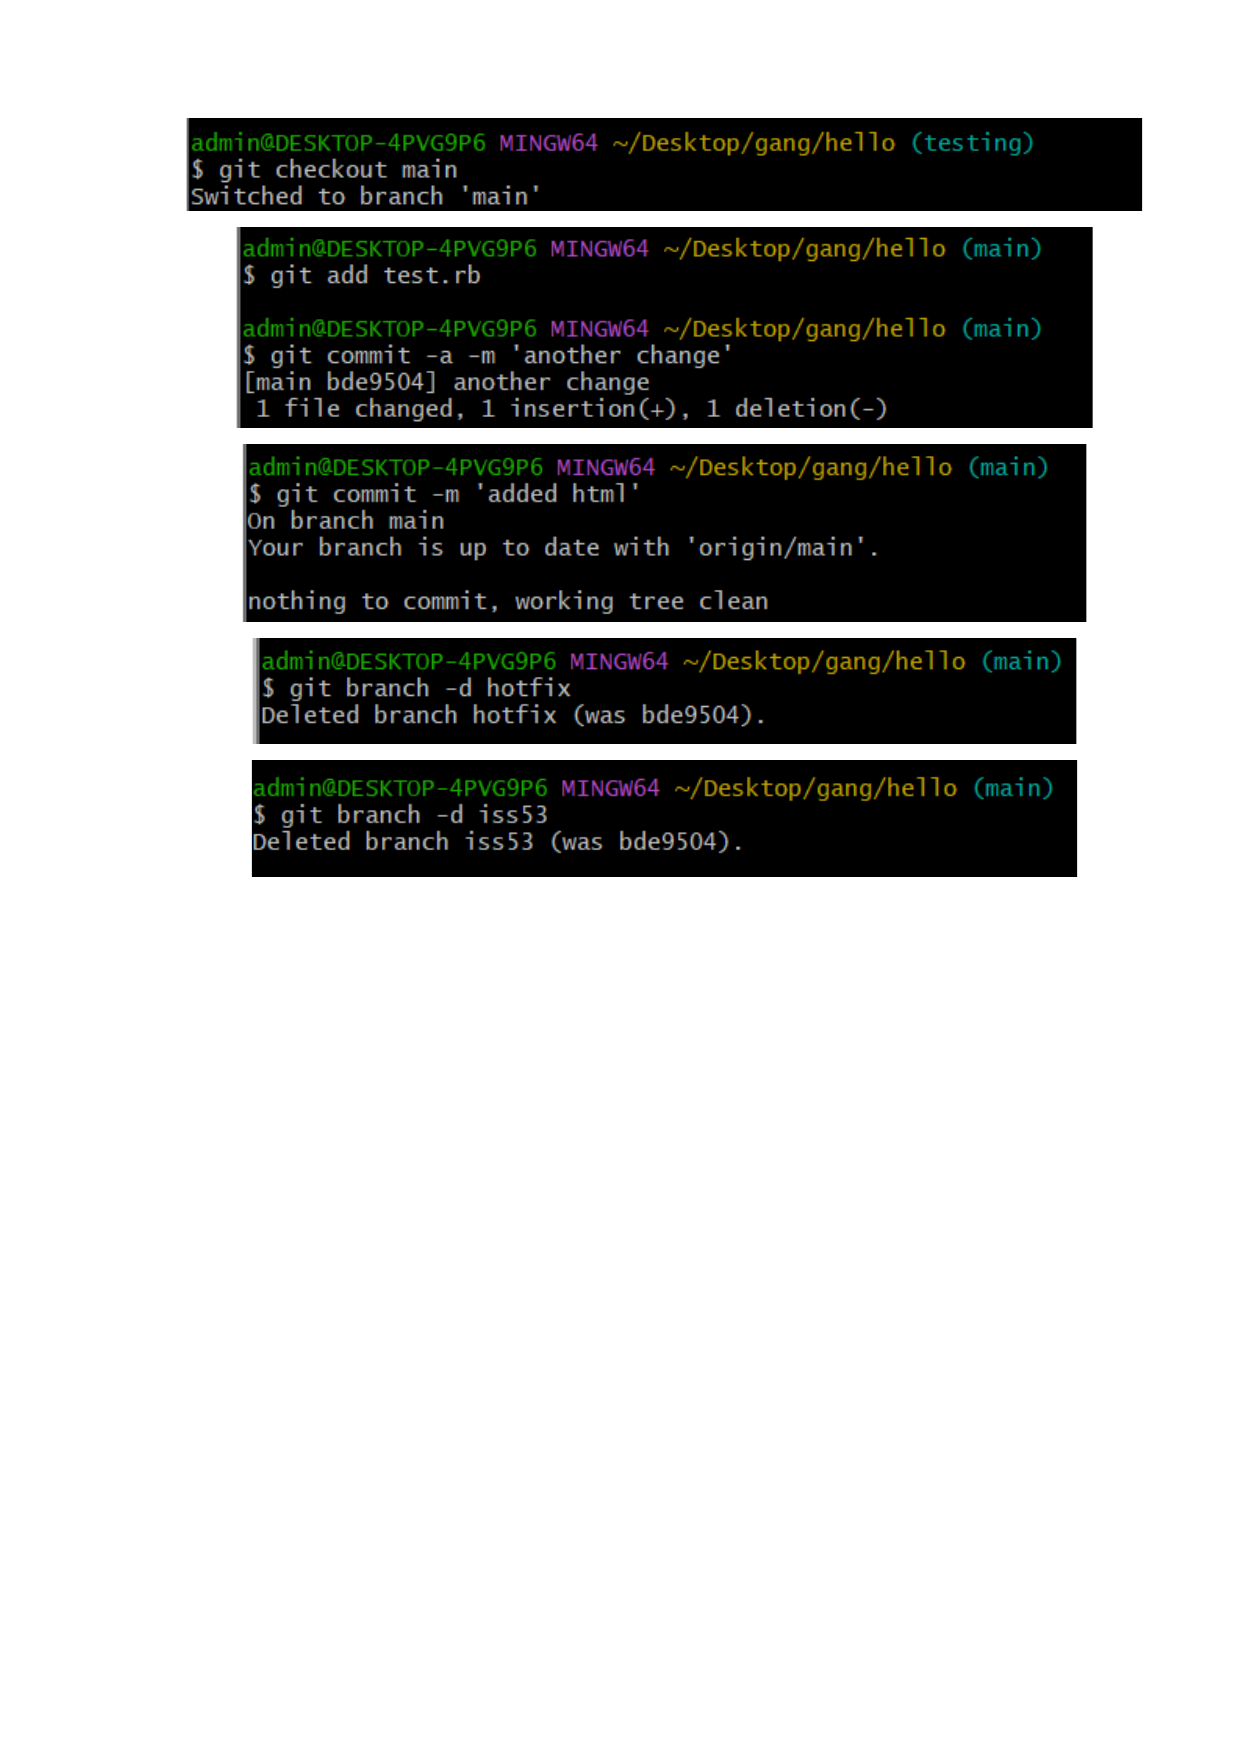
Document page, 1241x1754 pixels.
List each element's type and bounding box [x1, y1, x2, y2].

picture [186, 118, 1143, 211]
picture [252, 638, 1077, 744]
picture [236, 227, 1093, 428]
picture [251, 760, 1078, 877]
picture [242, 444, 1087, 622]
